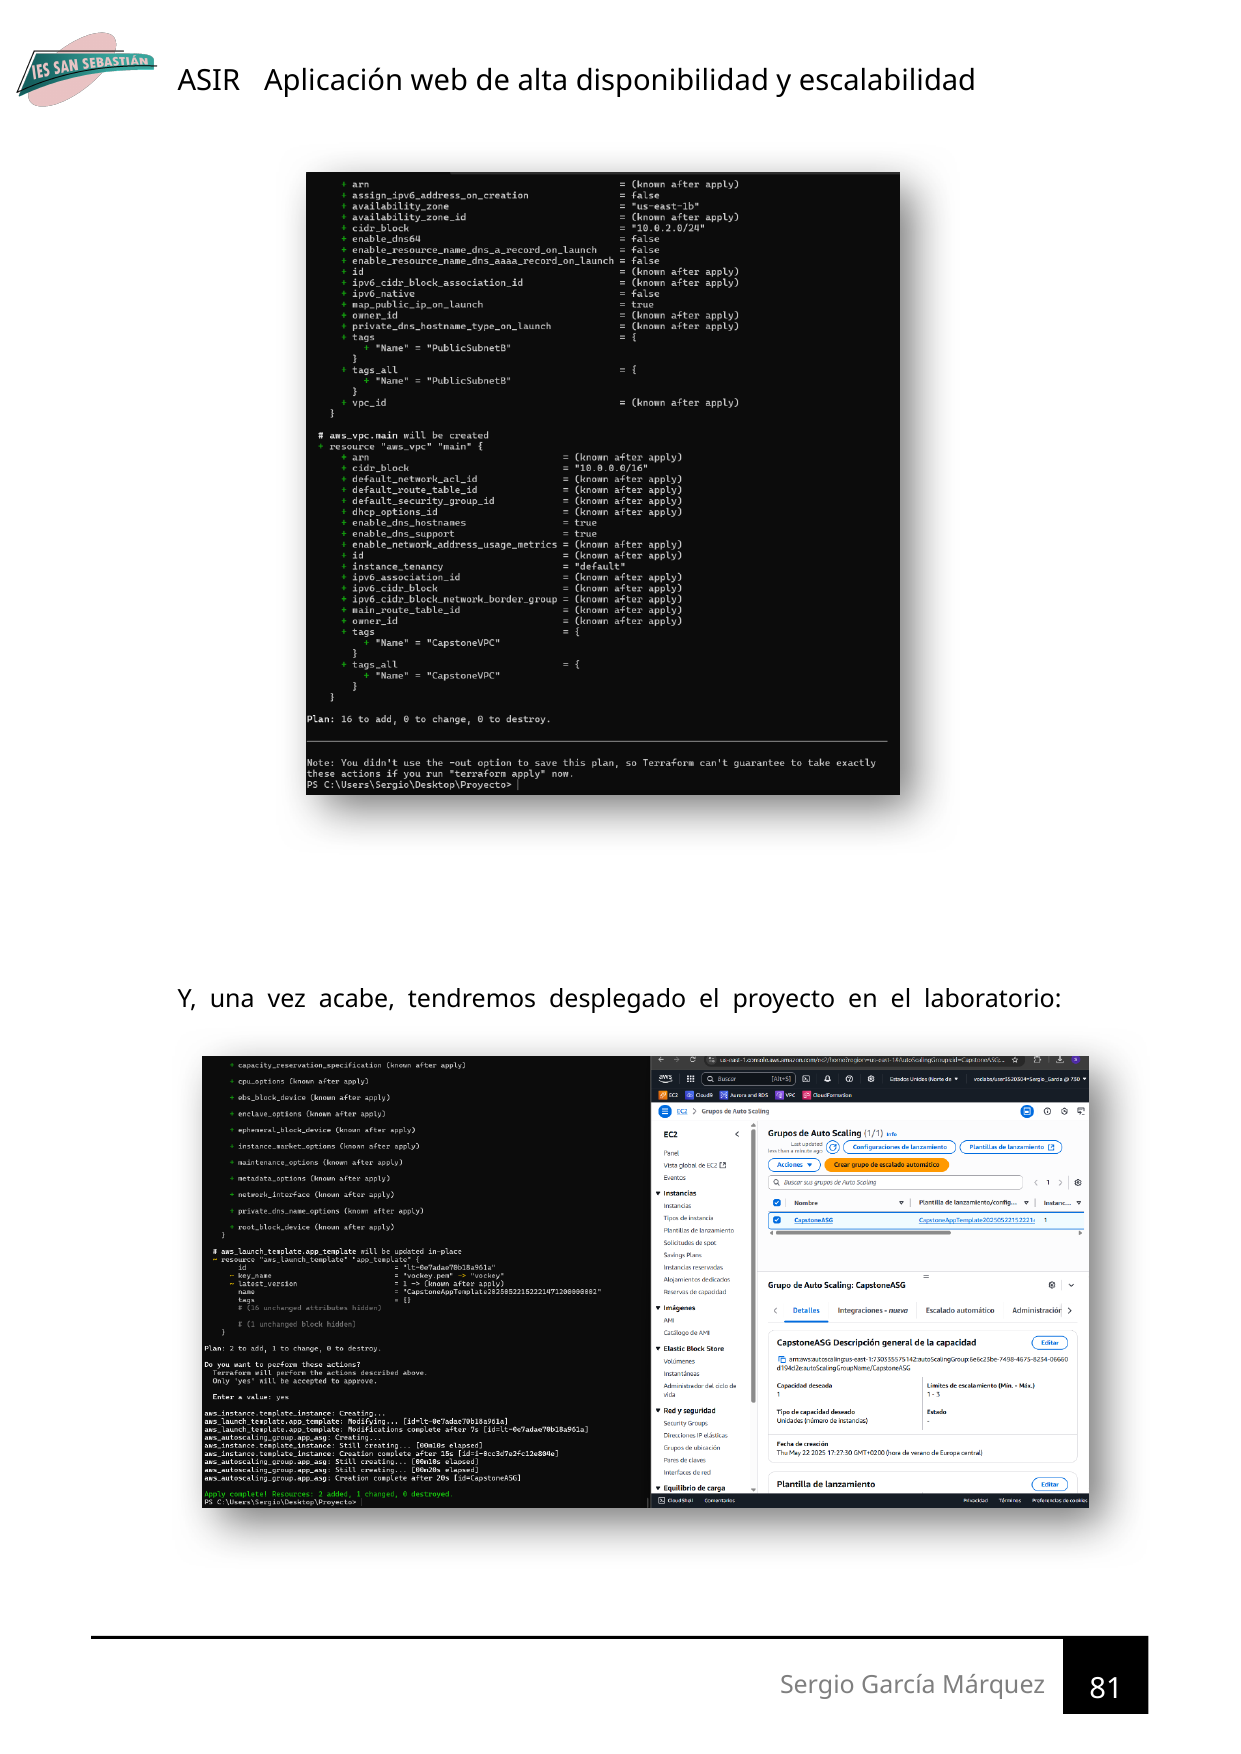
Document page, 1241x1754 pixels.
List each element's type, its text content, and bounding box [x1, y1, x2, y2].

picture [14, 32, 159, 107]
picture [306, 172, 900, 795]
picture [202, 1056, 1089, 1508]
